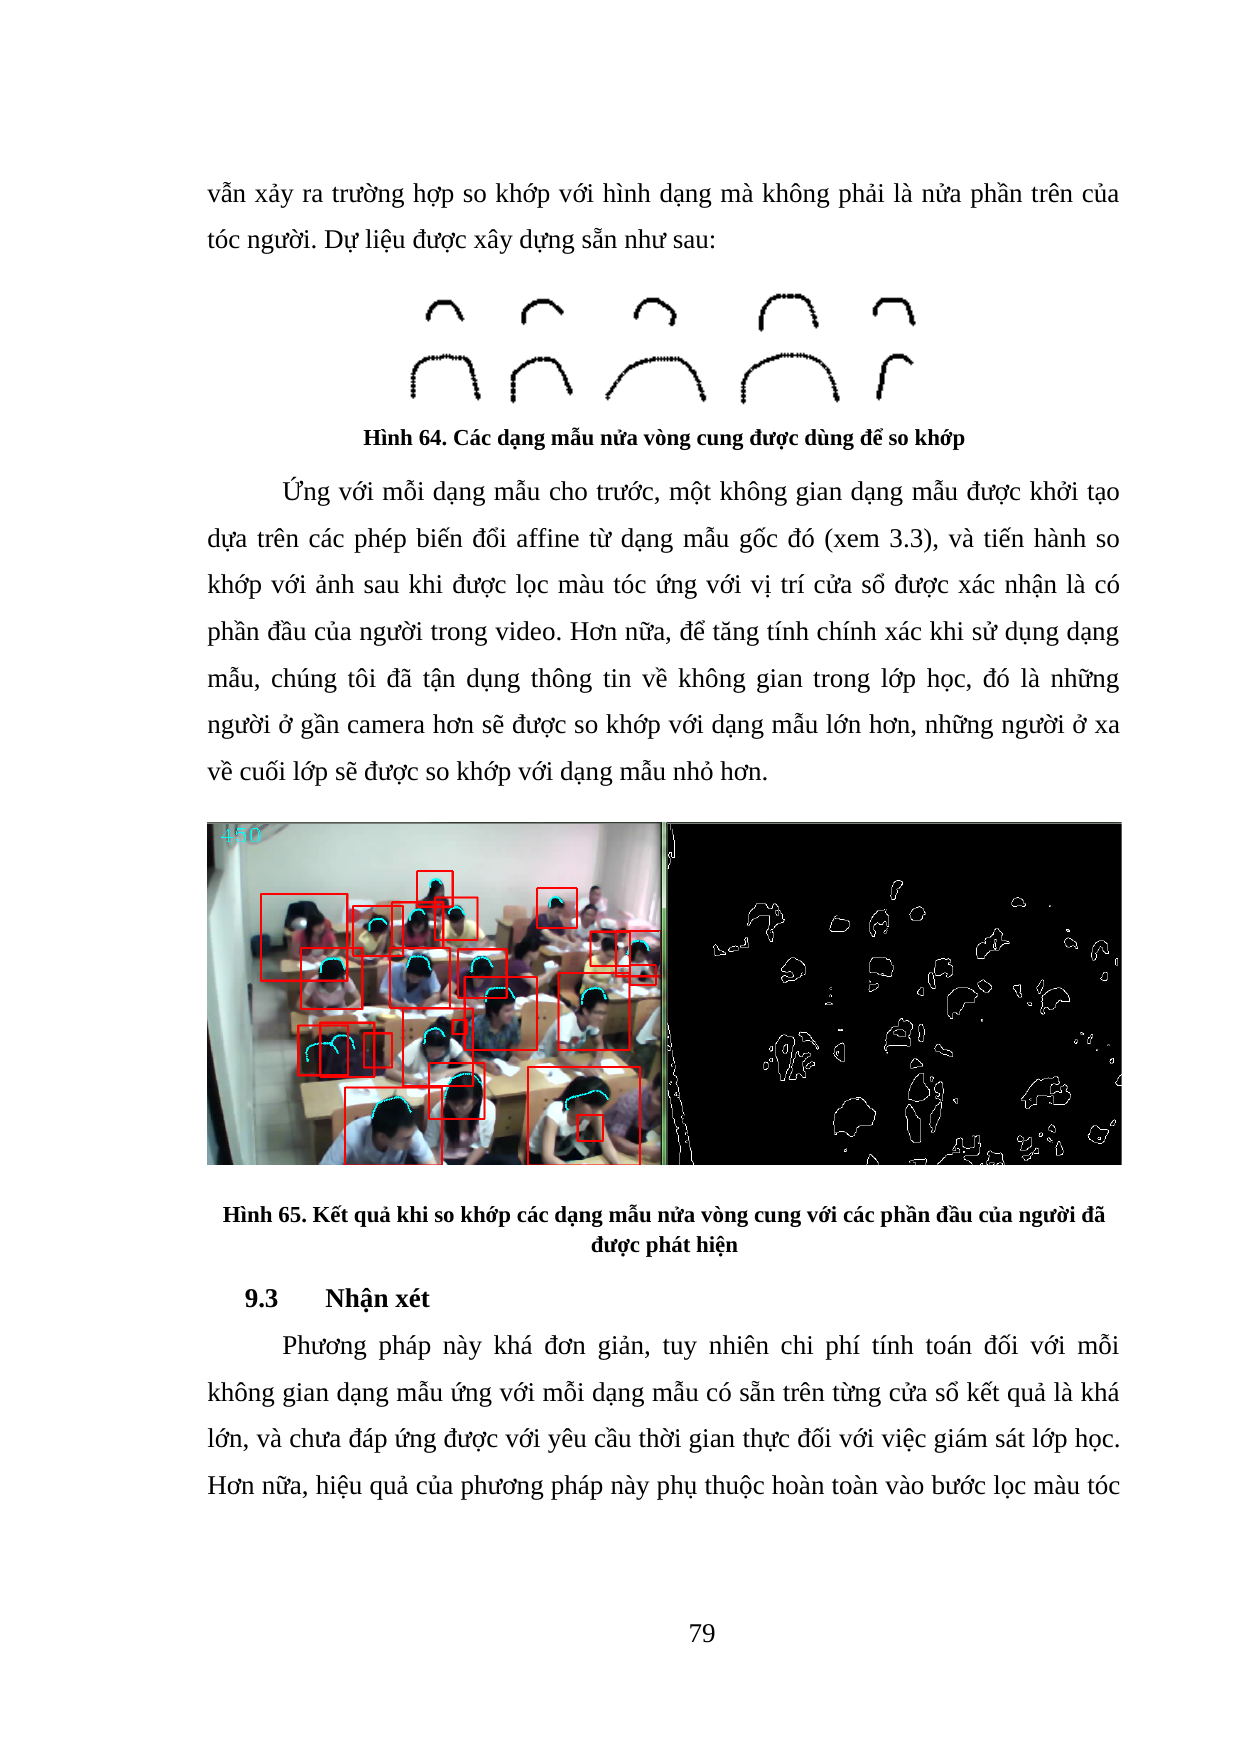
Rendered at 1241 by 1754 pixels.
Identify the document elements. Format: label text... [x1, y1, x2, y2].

table_header [588, 291, 723, 351]
picture [601, 352, 711, 407]
picture [631, 295, 680, 331]
picture [423, 297, 468, 325]
table_cell [723, 351, 855, 424]
table_cell [855, 351, 933, 424]
table_cell [496, 351, 588, 424]
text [207, 177, 1122, 255]
picture [408, 351, 484, 407]
picture [872, 351, 917, 407]
picture [207, 822, 1122, 1165]
table_header [723, 291, 855, 351]
subtitle Nhận xét [244, 1282, 1122, 1313]
table_header [496, 291, 588, 351]
picture [870, 295, 919, 331]
table_header [395, 291, 496, 351]
picture [508, 354, 576, 405]
picture [756, 291, 822, 335]
table_cell [588, 351, 723, 424]
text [207, 1329, 1122, 1500]
picture [517, 296, 567, 330]
table_header [855, 291, 933, 351]
table_cell [395, 351, 496, 424]
picture [736, 350, 843, 409]
text Ứng với mỗi dạng mẫu cho trước, một không gian dạng mẫu được khởi tạo dựa trên các phép biến đổi affine từ dạng mẫu gốc đó (xem 3.3), và tiến hành so khớp với ảnh sau khi được lọc màu tóc ứng với vị trí cửa sổ được xác nhận là có phần đầu của người trong video. Hơn nữa, để tăng tính chính xác khi sử dụng dạng mẫu, chúng tôi đã tận dụng thông tin về không gian trong lớp học, đó là những người ở gần camera hơn sẽ được so khớp với dạng mẫu lớn hơn, những người ở xa về cuối lớp sẽ được so khớp với dạng mẫu nhỏ hơn. [207, 475, 1122, 786]
